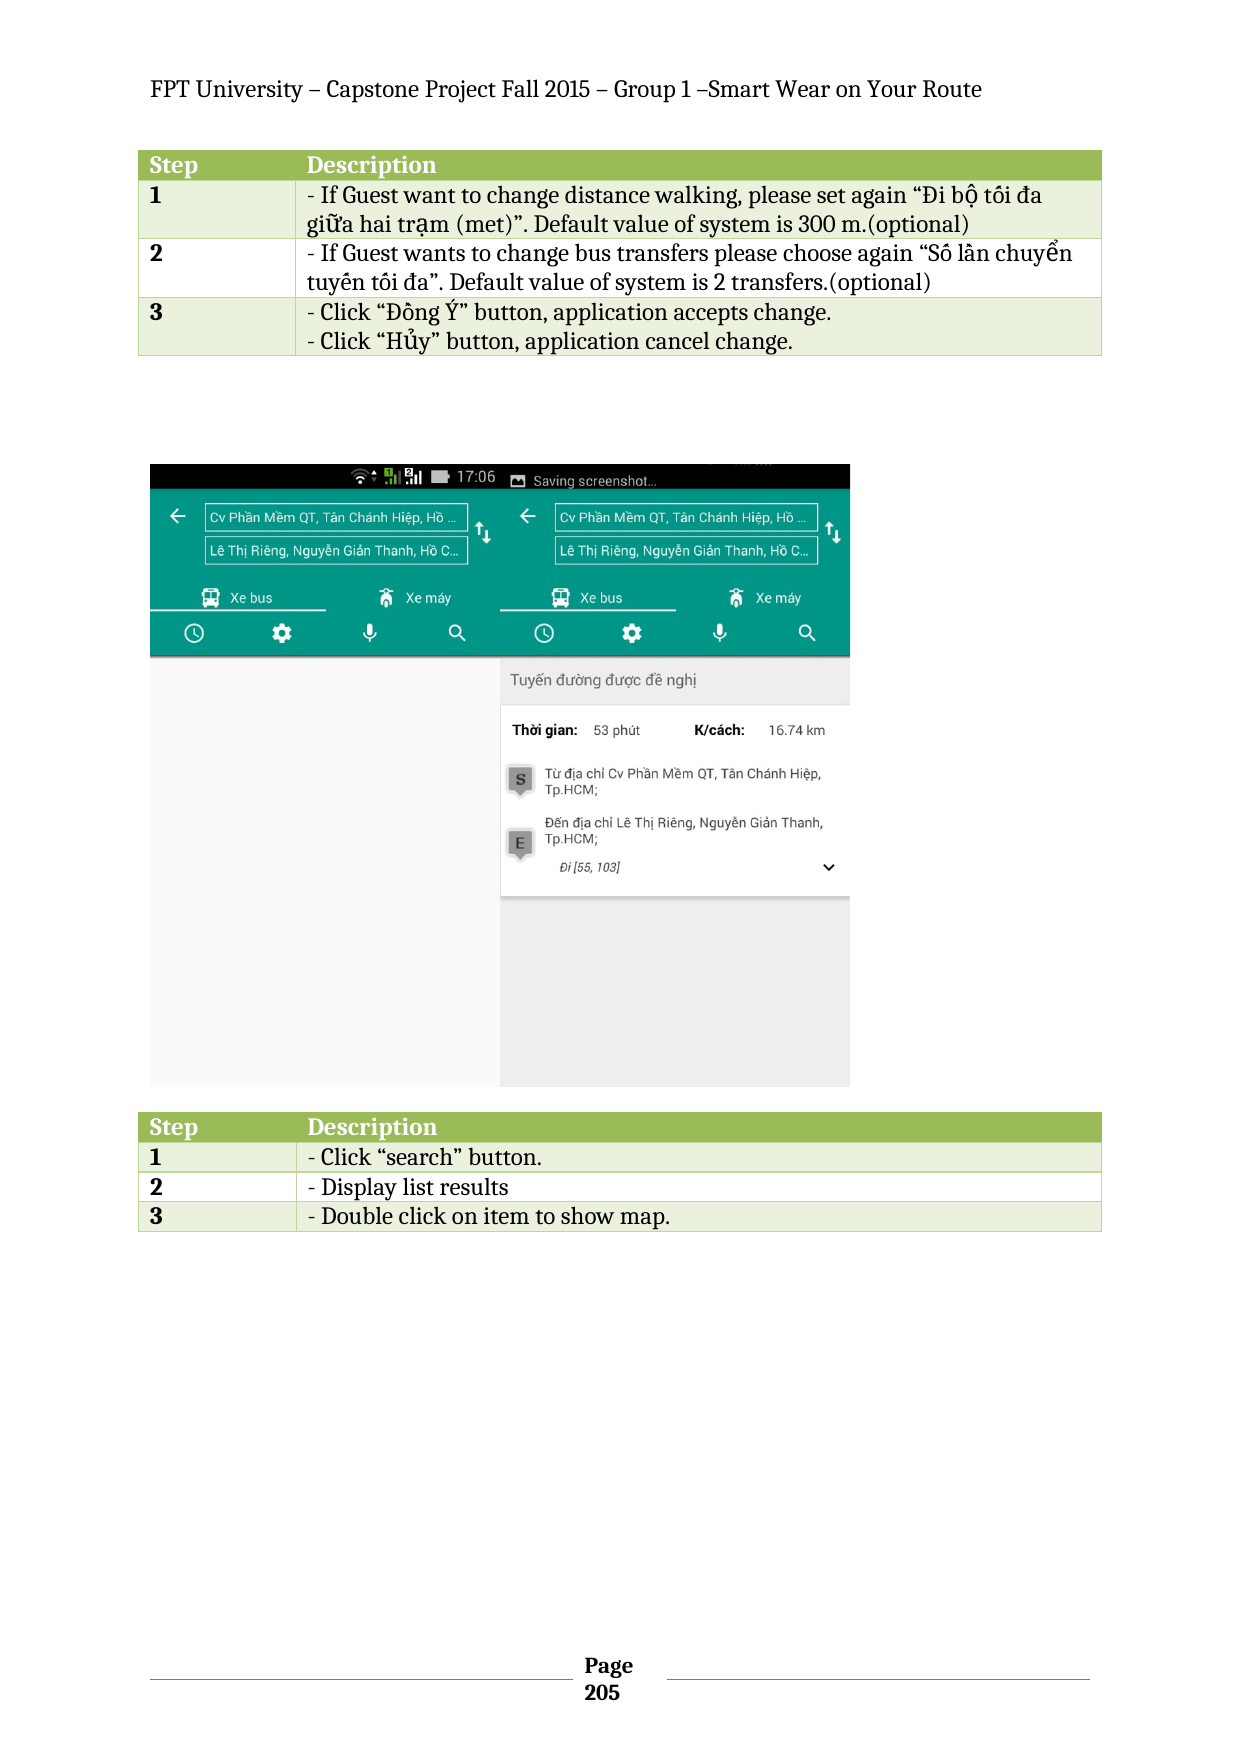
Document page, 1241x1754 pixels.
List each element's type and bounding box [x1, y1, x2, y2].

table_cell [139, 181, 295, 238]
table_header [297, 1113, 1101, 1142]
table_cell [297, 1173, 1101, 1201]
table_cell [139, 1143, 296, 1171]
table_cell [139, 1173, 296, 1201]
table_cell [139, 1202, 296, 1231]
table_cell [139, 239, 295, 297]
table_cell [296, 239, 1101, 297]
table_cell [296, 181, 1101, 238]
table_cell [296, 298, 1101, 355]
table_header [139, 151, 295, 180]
picture [150, 464, 851, 1087]
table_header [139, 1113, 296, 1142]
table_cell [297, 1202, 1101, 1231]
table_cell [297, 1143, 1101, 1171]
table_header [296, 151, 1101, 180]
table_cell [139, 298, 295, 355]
